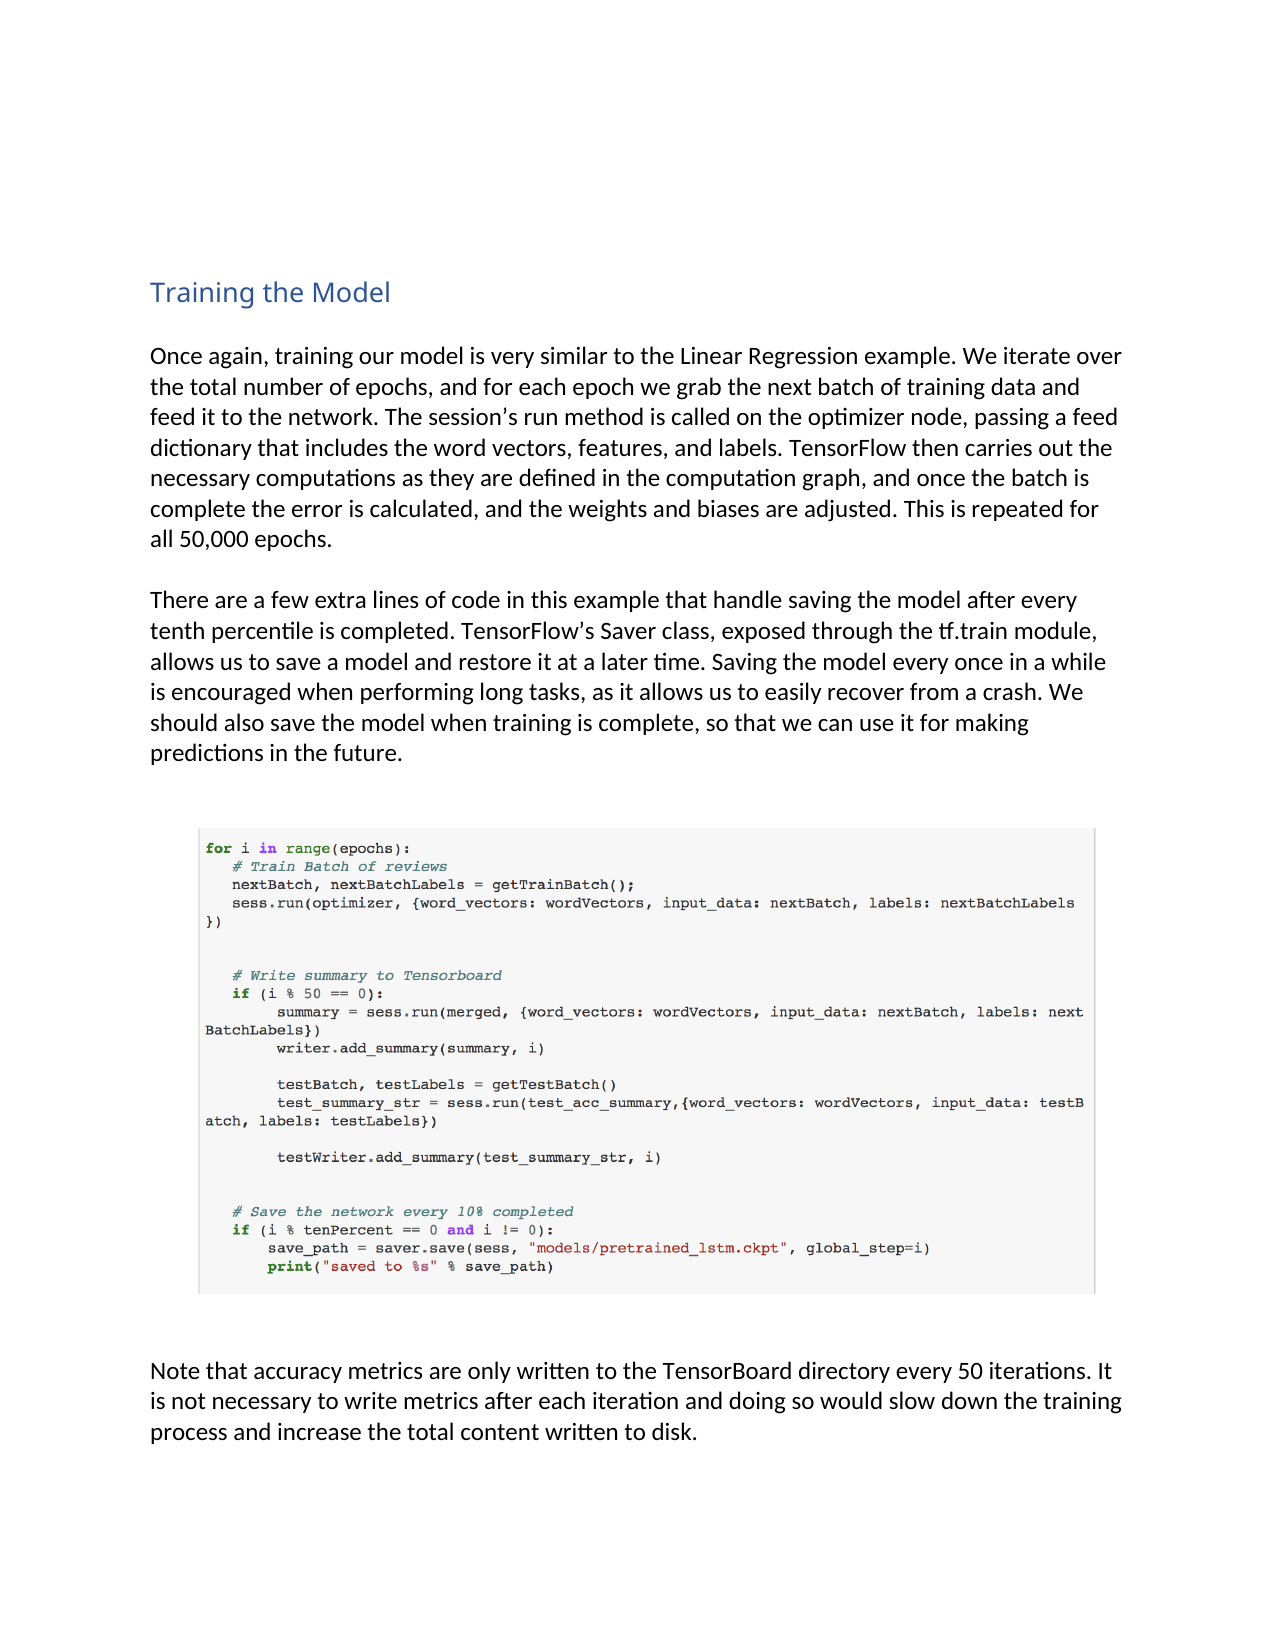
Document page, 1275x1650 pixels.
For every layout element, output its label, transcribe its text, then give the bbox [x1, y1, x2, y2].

text Note that accuracy metrics are only written to the TensorBoard directory every 50 iterations. It is not necessary to write metrics after each iteration and doing so would slow down the training process and increase the total content written to disk. [150, 1355, 1125, 1447]
subtitle Training the Model [150, 273, 1125, 310]
text There are a few extra lines of code in this example that handle saving the model after every tenth percentile is completed. TensorFlow’s Saver class, exposed through the tf.train module, allows us to save a model and restore it at a later time. Saving the model every once in a while is encouraged when performing long tasks, as it allows us to easily recover from a crash. We should also save the model when training is complete, so that we can use it for making predictions in the future. [150, 585, 1125, 768]
picture [150, 828, 1125, 1294]
text Once again, training our model is very similar to the Linear Regression example. We iterate over the total number of epochs, and for each epoch we grab the next batch of training data and feed it to the network. The session’s run method is called on the optimizer node, passing a feed dictionary that includes the word vectors, features, and labels. TensorFlow then carries out the necessary computations as they are defined in the computation graph, and once the batch is complete the error is calculated, and the weights and biases are adjusted. This is repeated for all 50,000 epochs. [150, 341, 1125, 554]
